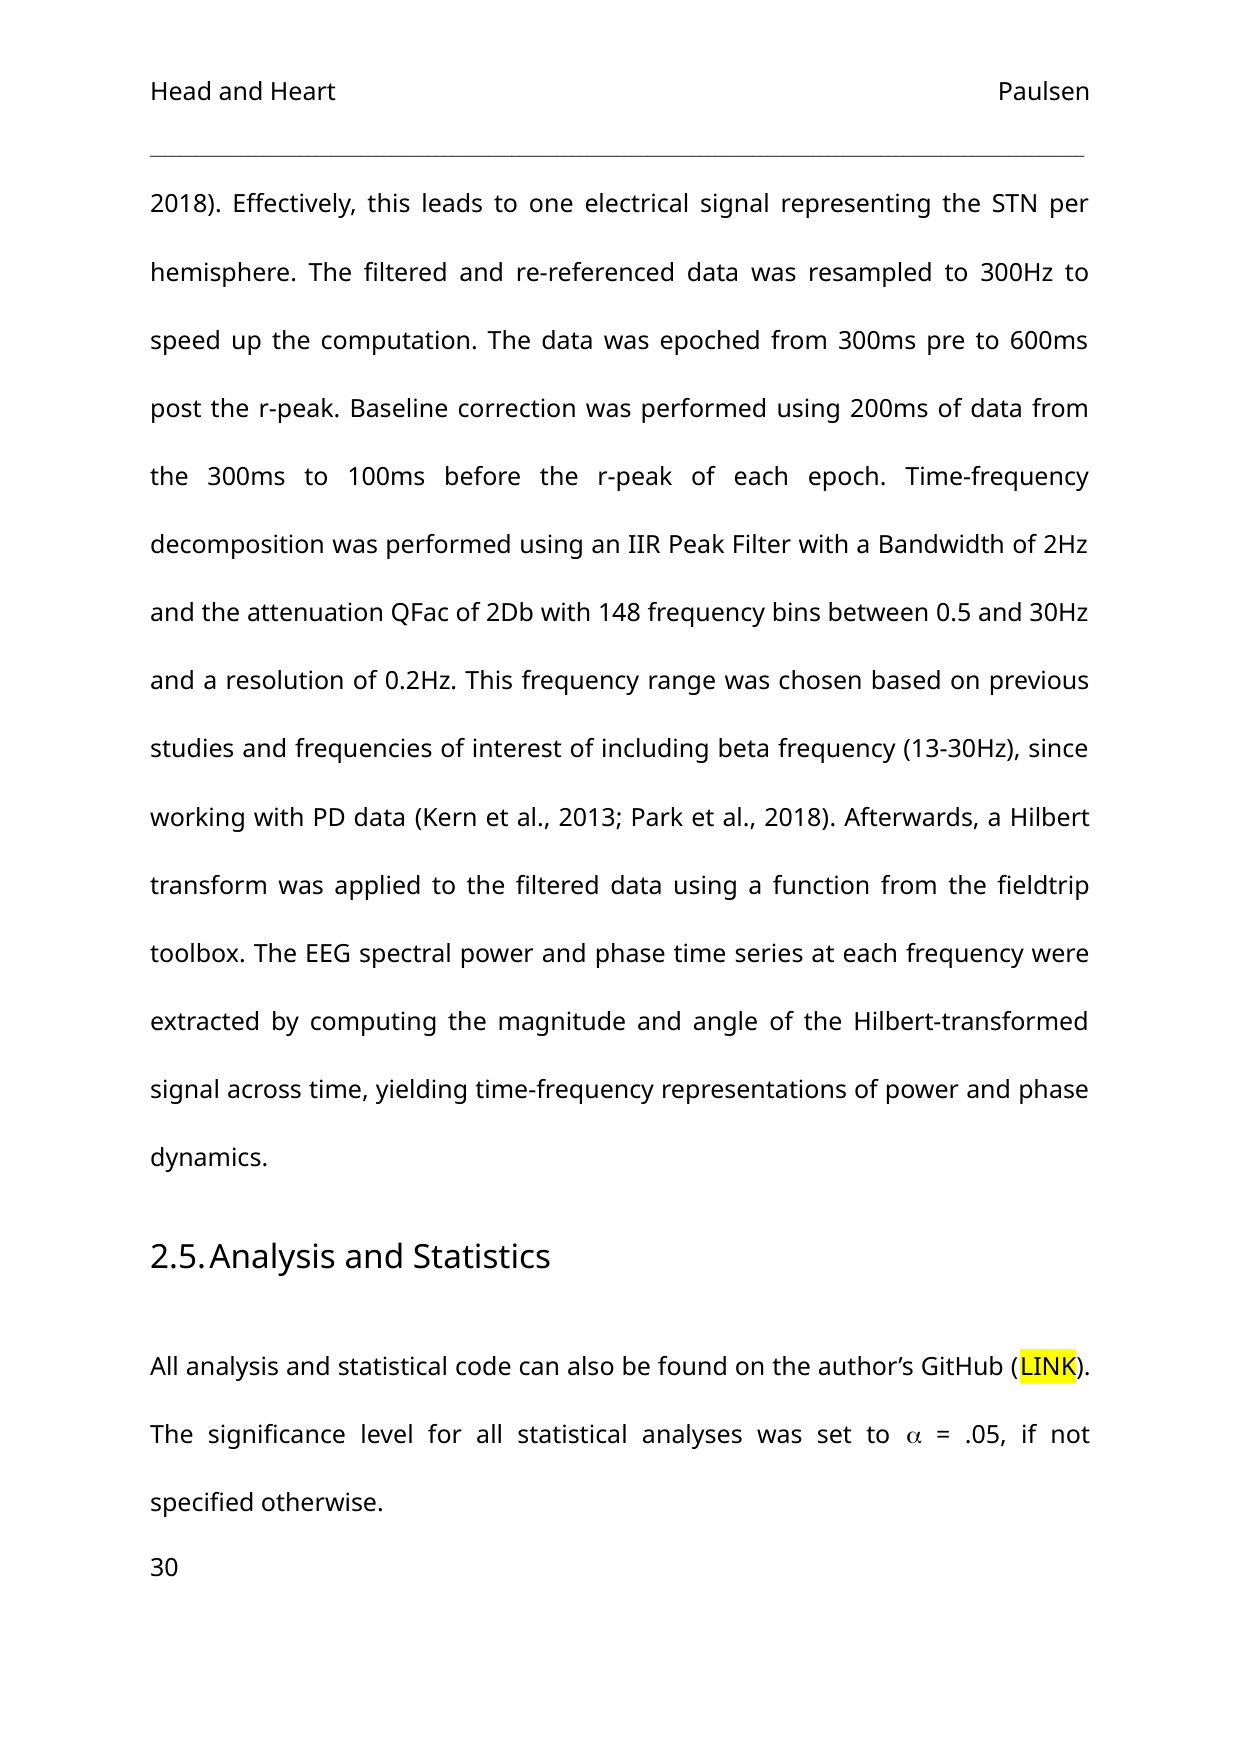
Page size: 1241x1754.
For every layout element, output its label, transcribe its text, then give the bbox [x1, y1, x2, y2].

subtitle Analysis and Statistics [150, 1233, 1090, 1278]
text All analysis and statistical code can also be found on the author’s GitHub (LINK). The significance level for all statistical analyses was set to = .05, if not specified otherwise. [150, 1349, 1090, 1519]
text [150, 186, 1090, 1174]
